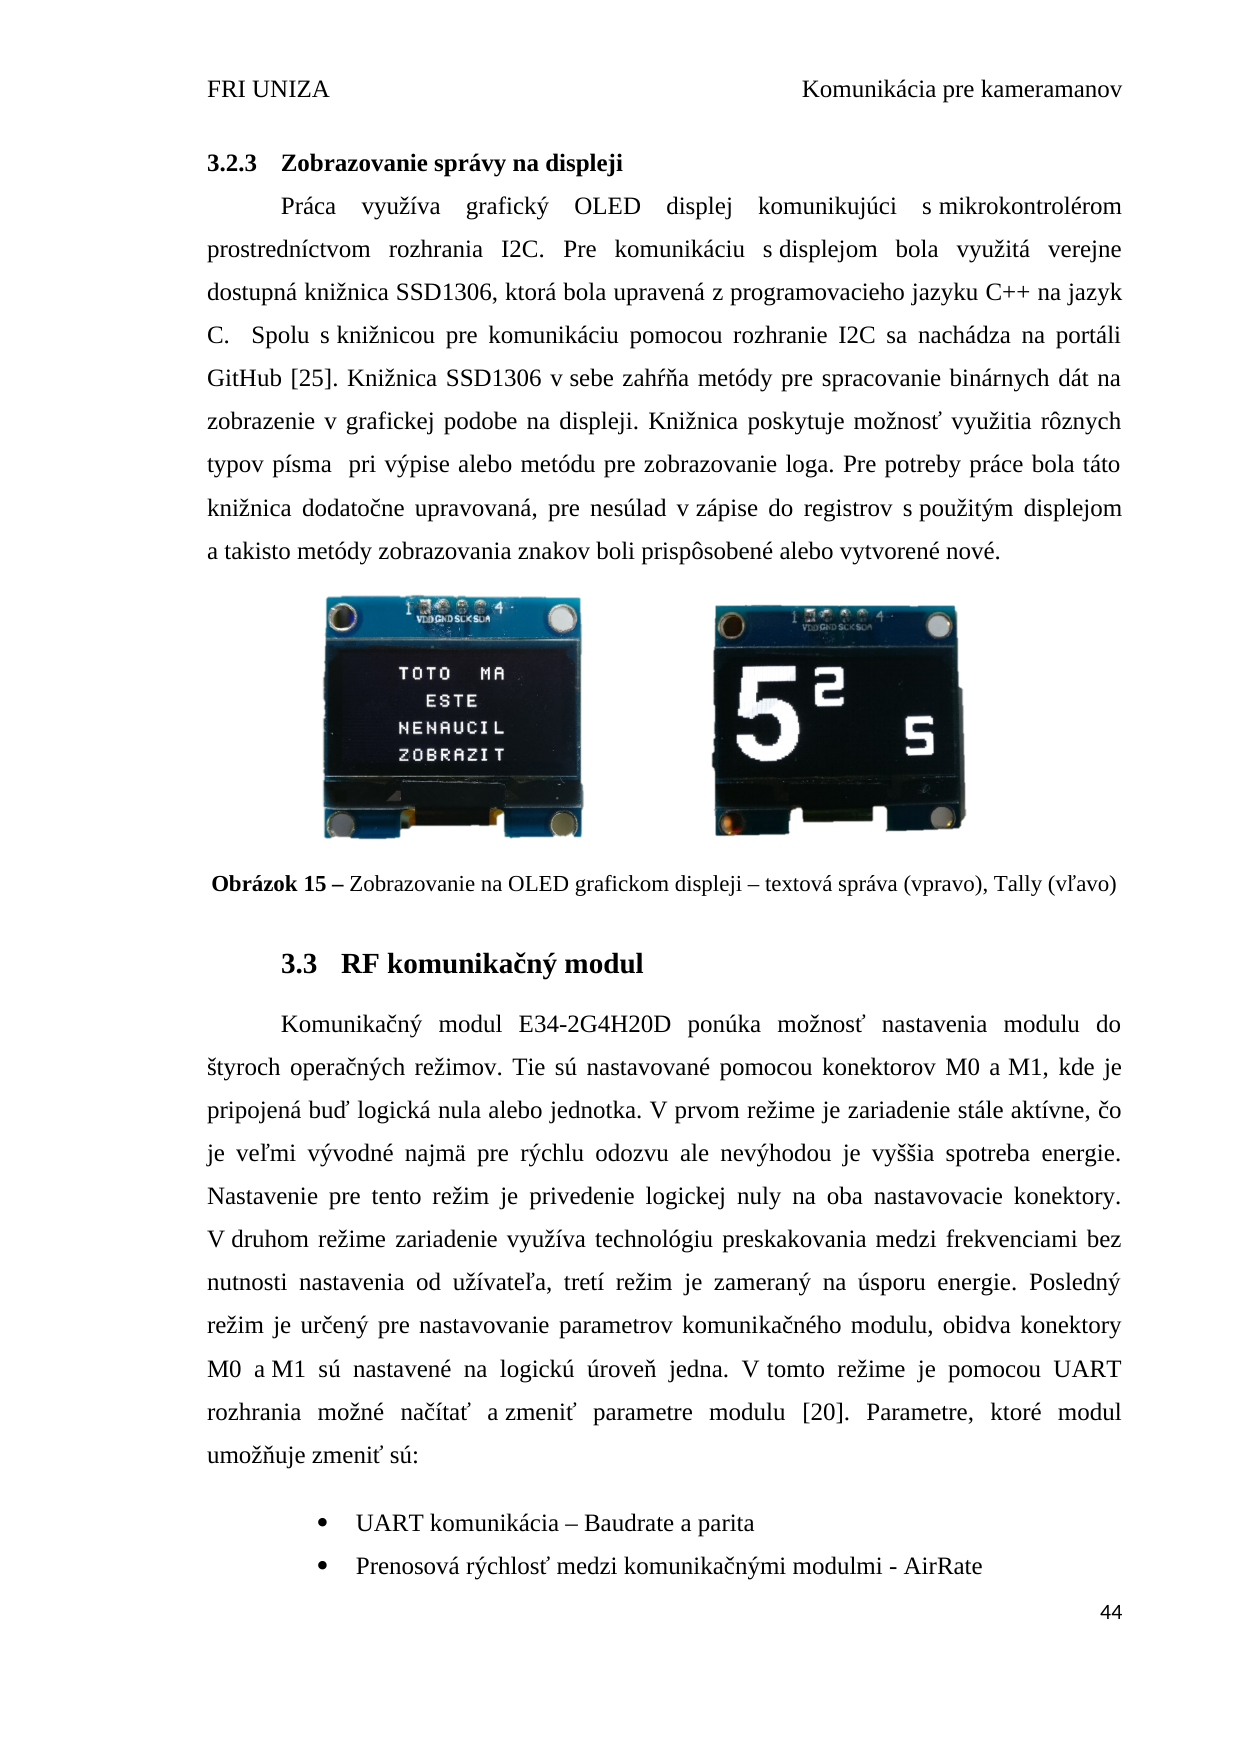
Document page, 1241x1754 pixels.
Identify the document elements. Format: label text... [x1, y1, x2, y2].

list UART komunikácia – Baudrate a parita [318, 1508, 1122, 1537]
text Obrázok 15 – Zobrazovanie na OLED grafickom displeji – textová správa (vpravo), Tally (vľavo) [207, 869, 1122, 896]
list Prenosová rýchlosť medzi komunikačnými modulmi - AirRate [318, 1551, 1122, 1580]
picture [287, 588, 604, 851]
picture [706, 601, 968, 837]
subtitle RF komunikačný modul [281, 946, 1122, 979]
text Komunikačný modul E34-2G4H20D ponúka možnosť nastavenia modulu do štyroch operačných režimov. Tie sú nastavované pomocou konektorov M0 a M1, kde je pripojená buď logická nula alebo jednotka. V prvom režime je zariadenie stále aktívne, čo je veľmi vývodné najmä pre rýchlu odozvu ale nevýhodou je vyššia spotreba energie. Nastavenie pre tento režim je privedenie logickej nuly na oba nastavovacie konektory. V druhom režime zariadenie využíva technológiu preskakovania medzi frekvenciami bez nutnosti nastavenia od užívateľa, tretí režim je zameraný na úsporu energie. Posledný režim je určený pre nastavovanie parametrov komunikačného modulu, obidva konektory M0 a M1 sú nastavené na logickú úroveň jedna. V tomto režime je pomocou UART rozhrania možné načítať a zmeniť parametre modulu . Parametre, ktoré modul umožňuje zmeniť sú: [207, 1009, 1122, 1469]
text Práca využíva grafický OLED displej komunikujúci s mikrokontrolérom prostredníctvom rozhrania I2C. Pre komunikáciu s displejom bola využitá verejne dostupná knižnica SSD1306, ktorá bola upravená z programovacieho jazyku C++ na jazyk C. Spolu s knižnicou pre komunikáciu pomocou rozhranie I2C sa nachádza na portáli GitHub . Knižnica SSD1306 v sebe zahŕňa metódy pre spracovanie binárnych dát na zobrazenie v grafickej podobe na displeji. Knižnica poskytuje možnosť využitia rôznych typov písma pri výpise alebo metódu pre zobrazovanie loga. Pre potreby práce bola táto knižnica dodatočne upravovaná, pre nesúlad v zápise do registrov s použitým displejom a takisto metódy zobrazovania znakov boli prispôsobené alebo vytvorené nové. [207, 191, 1122, 564]
subtitle Zobrazovanie správy na displeji [207, 148, 1122, 176]
